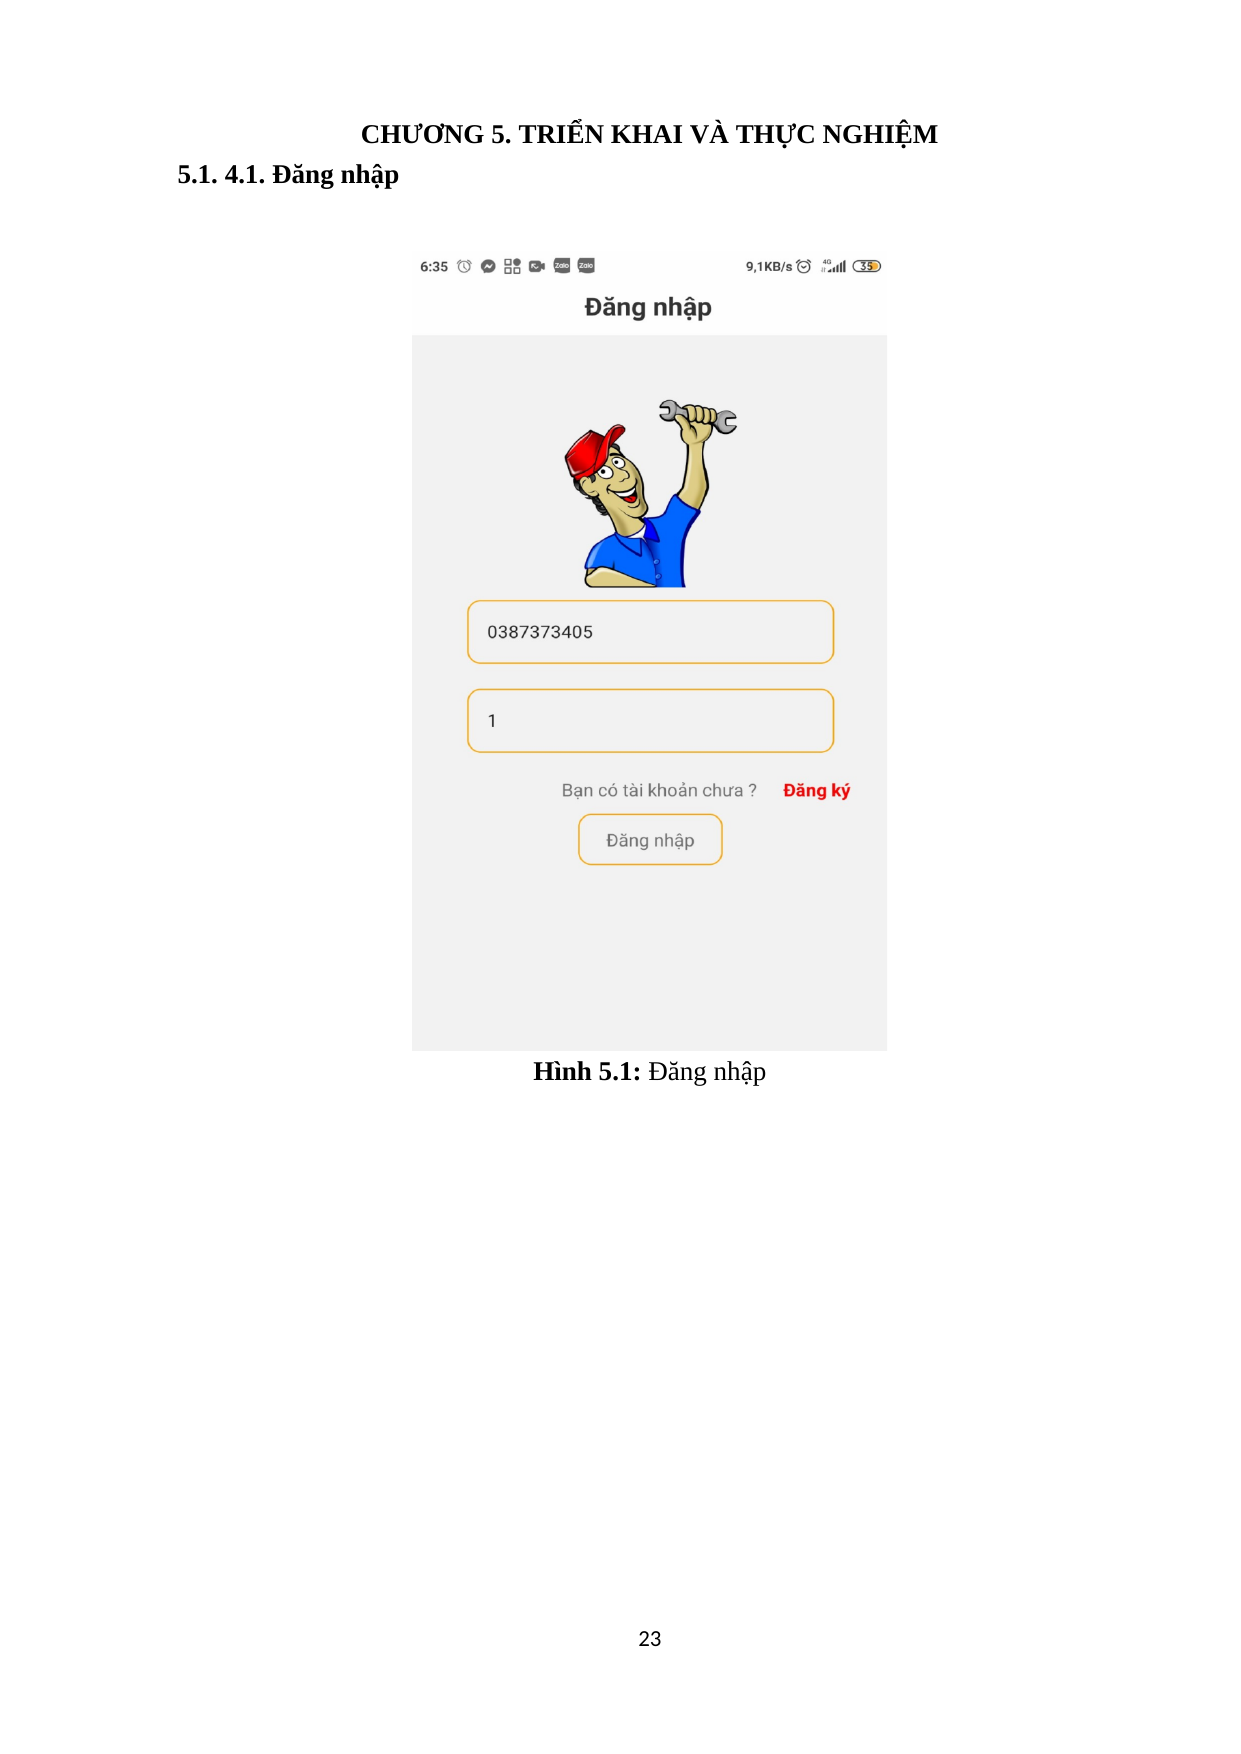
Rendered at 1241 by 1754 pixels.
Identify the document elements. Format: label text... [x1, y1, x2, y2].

text 4.1. Đăng nhập [177, 158, 1122, 190]
text TRIỂN KHAI VÀ THỰC NGHIỆM [177, 118, 1122, 149]
picture [412, 251, 888, 1051]
text Đăng nhập [177, 1055, 1122, 1086]
